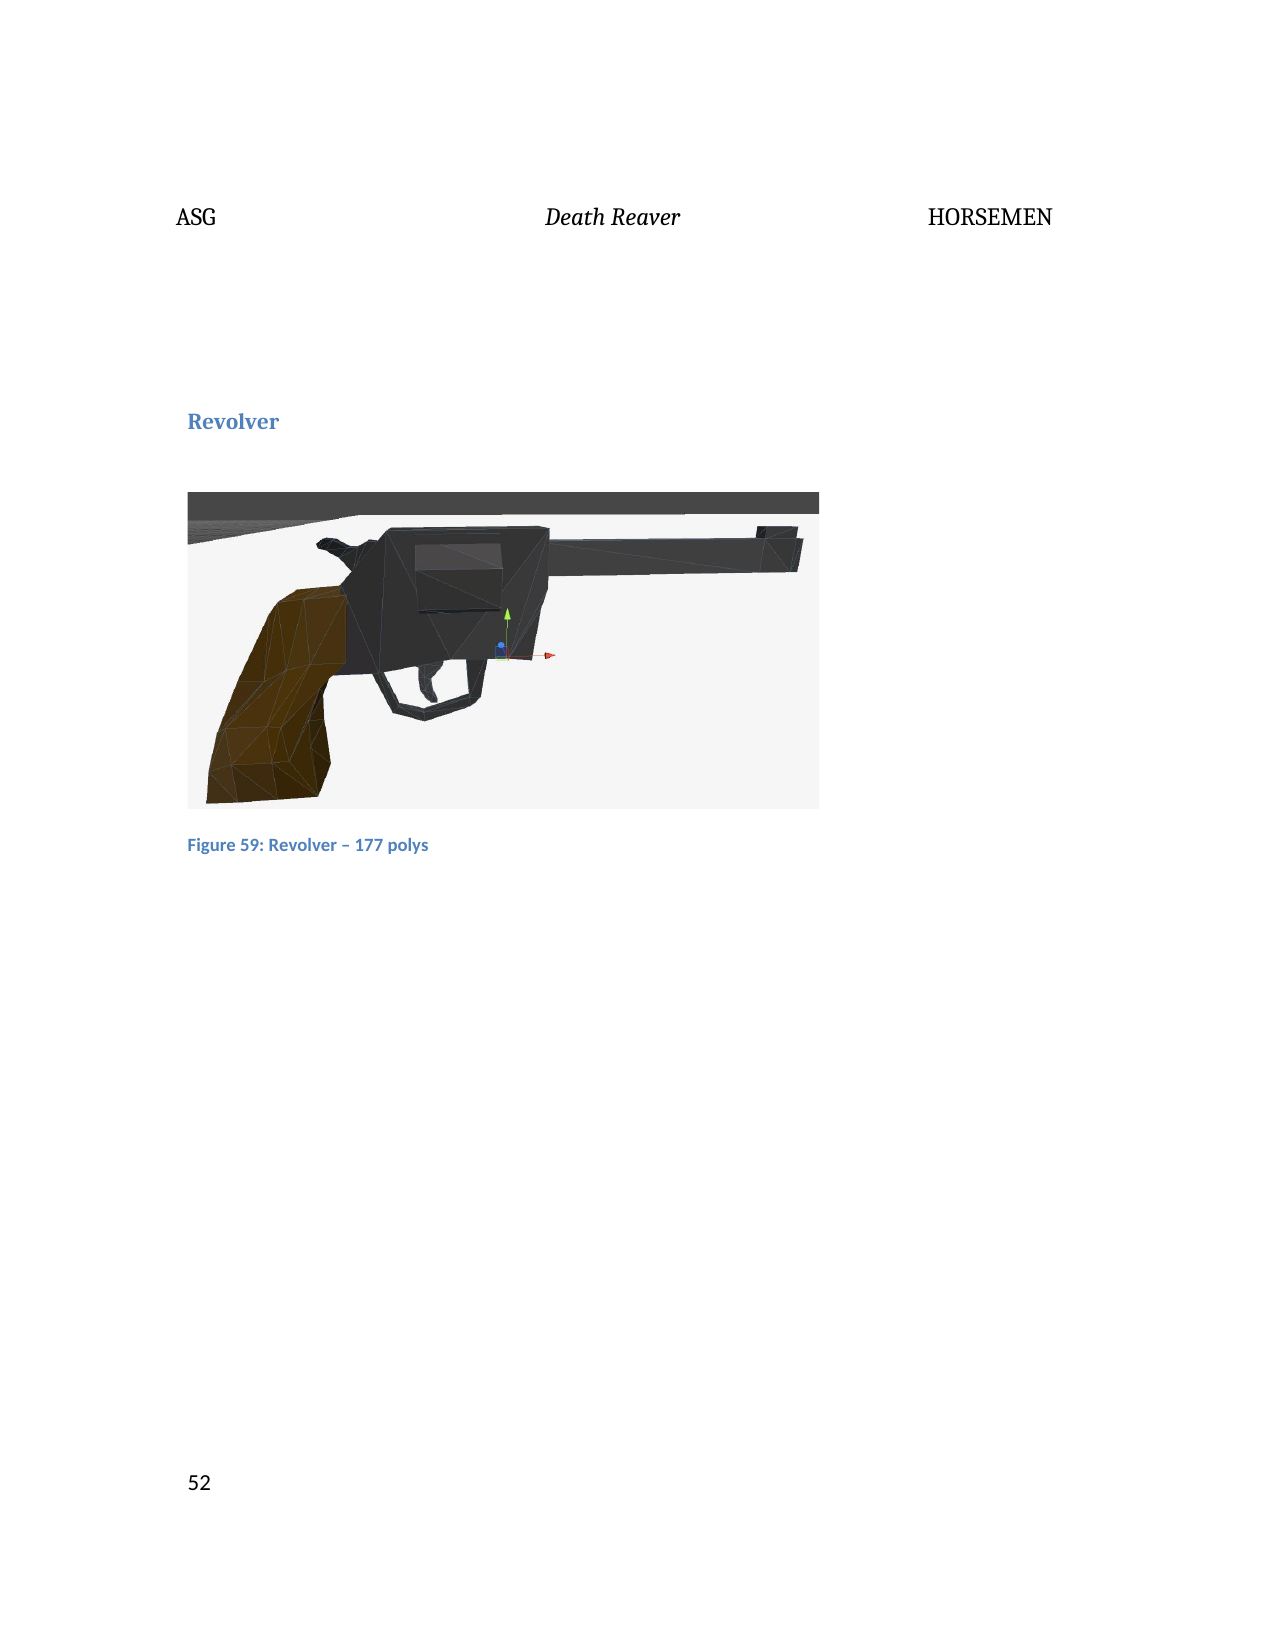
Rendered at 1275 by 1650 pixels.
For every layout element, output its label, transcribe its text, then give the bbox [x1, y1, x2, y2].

picture [187, 492, 820, 809]
subtitle Revolver [187, 409, 1087, 435]
